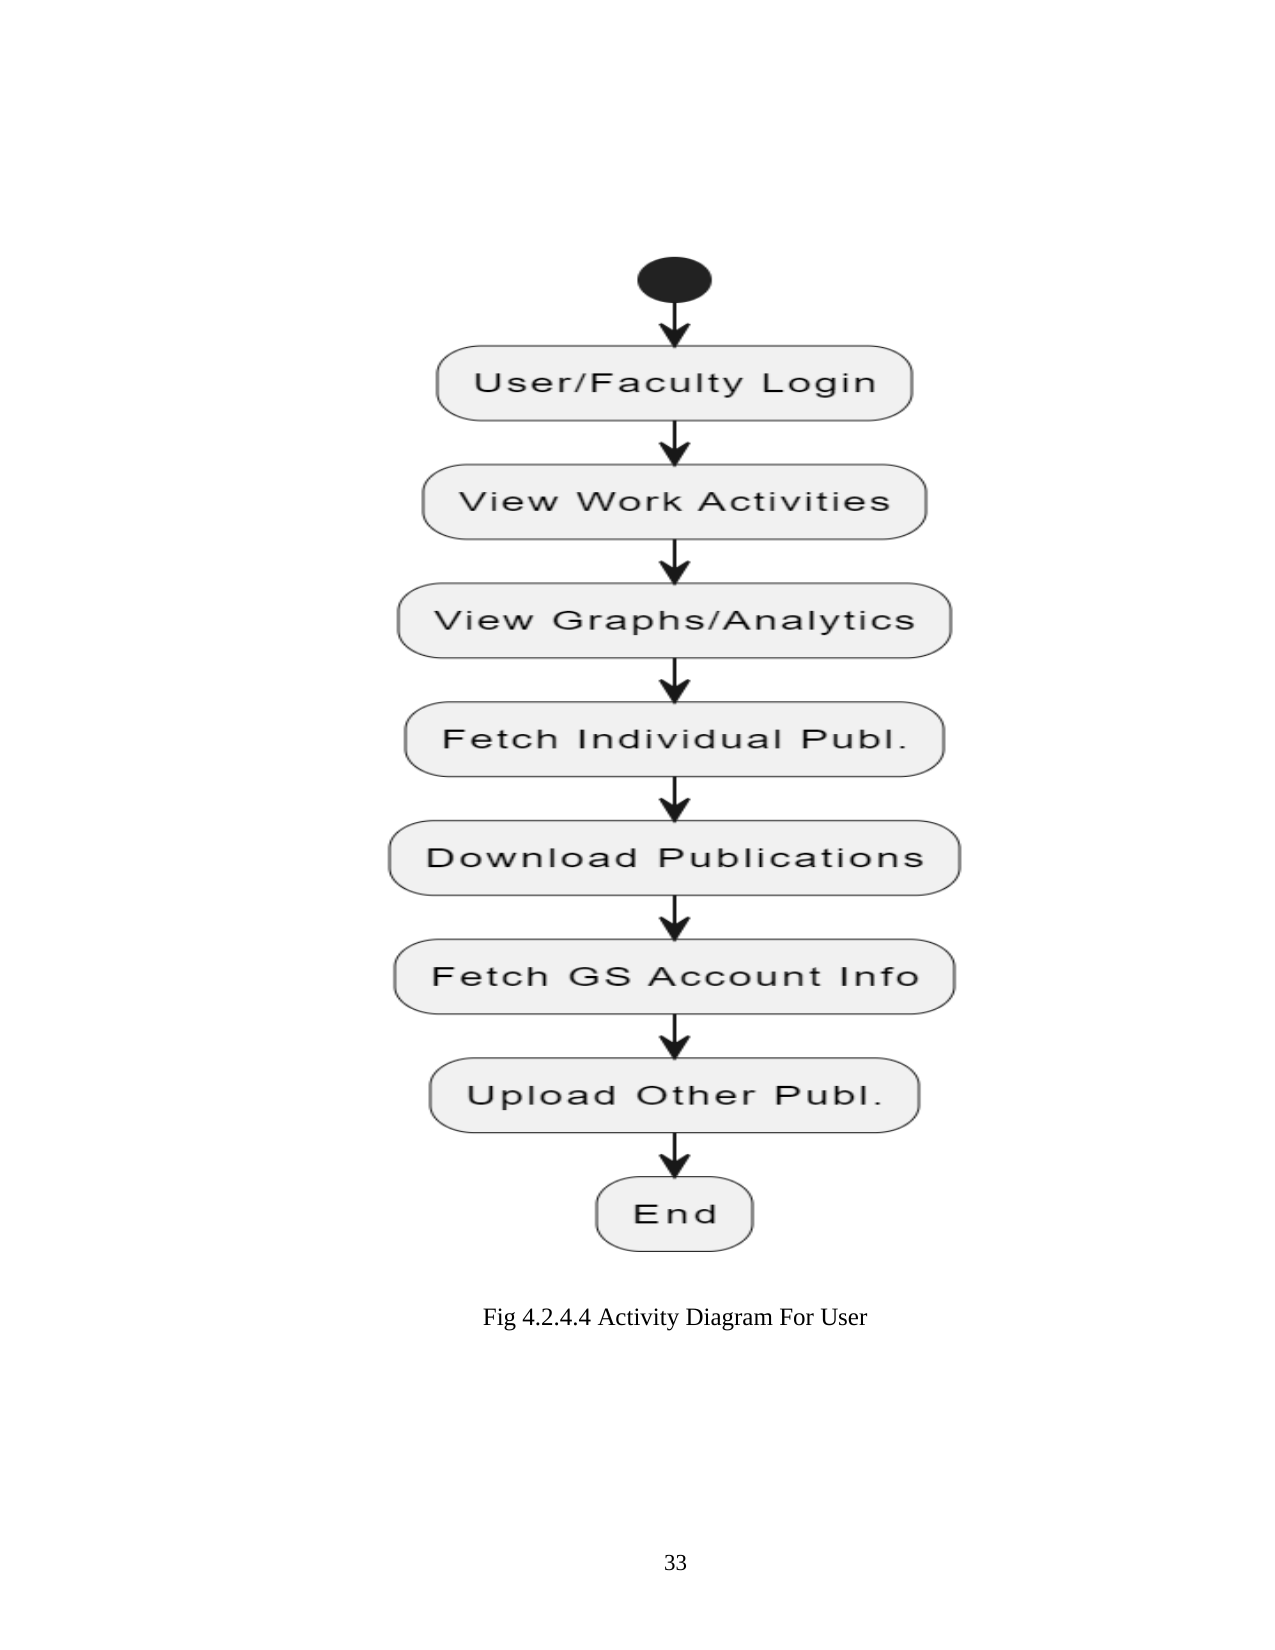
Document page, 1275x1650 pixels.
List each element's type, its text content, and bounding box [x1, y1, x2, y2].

picture [351, 236, 999, 1274]
text Fig 4.2.4.4 Activity Diagram For User [225, 1302, 1125, 1331]
